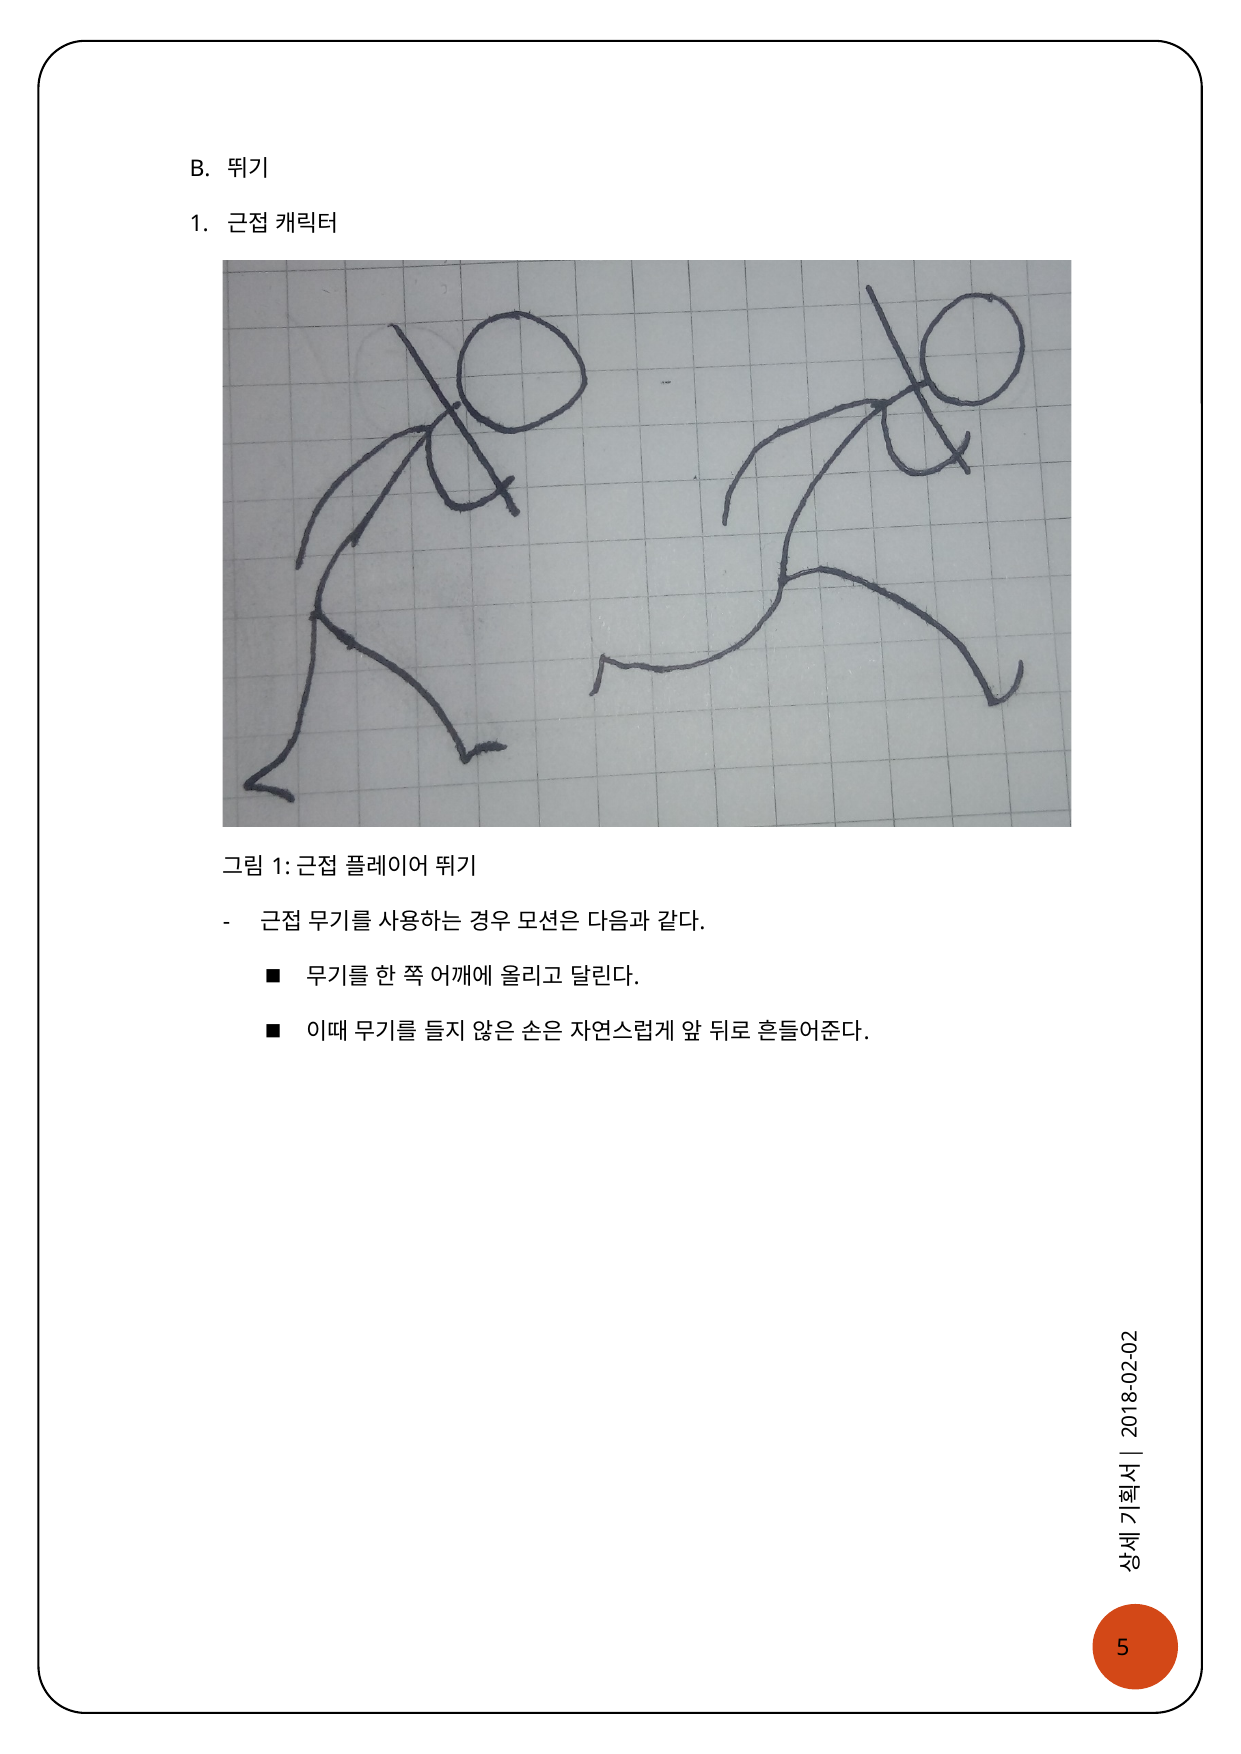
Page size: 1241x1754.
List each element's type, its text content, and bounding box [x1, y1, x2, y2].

list 무기를 한 쪽 어깨에 올리고 달린다. [264, 958, 1092, 991]
text 그림 1: 근접 플레이어 뛰기 [223, 848, 1092, 881]
list 근접 캐릭터 [189, 205, 1092, 238]
list 근접 무기를 사용하는 경우 모션은 다음과 같다. [223, 903, 1092, 936]
list 이때 무기를 들지 않은 손은 자연스럽게 앞 뒤로 흔들어준다. [264, 1013, 1092, 1046]
list 뛰기 [189, 150, 1092, 183]
picture [222, 260, 1072, 827]
